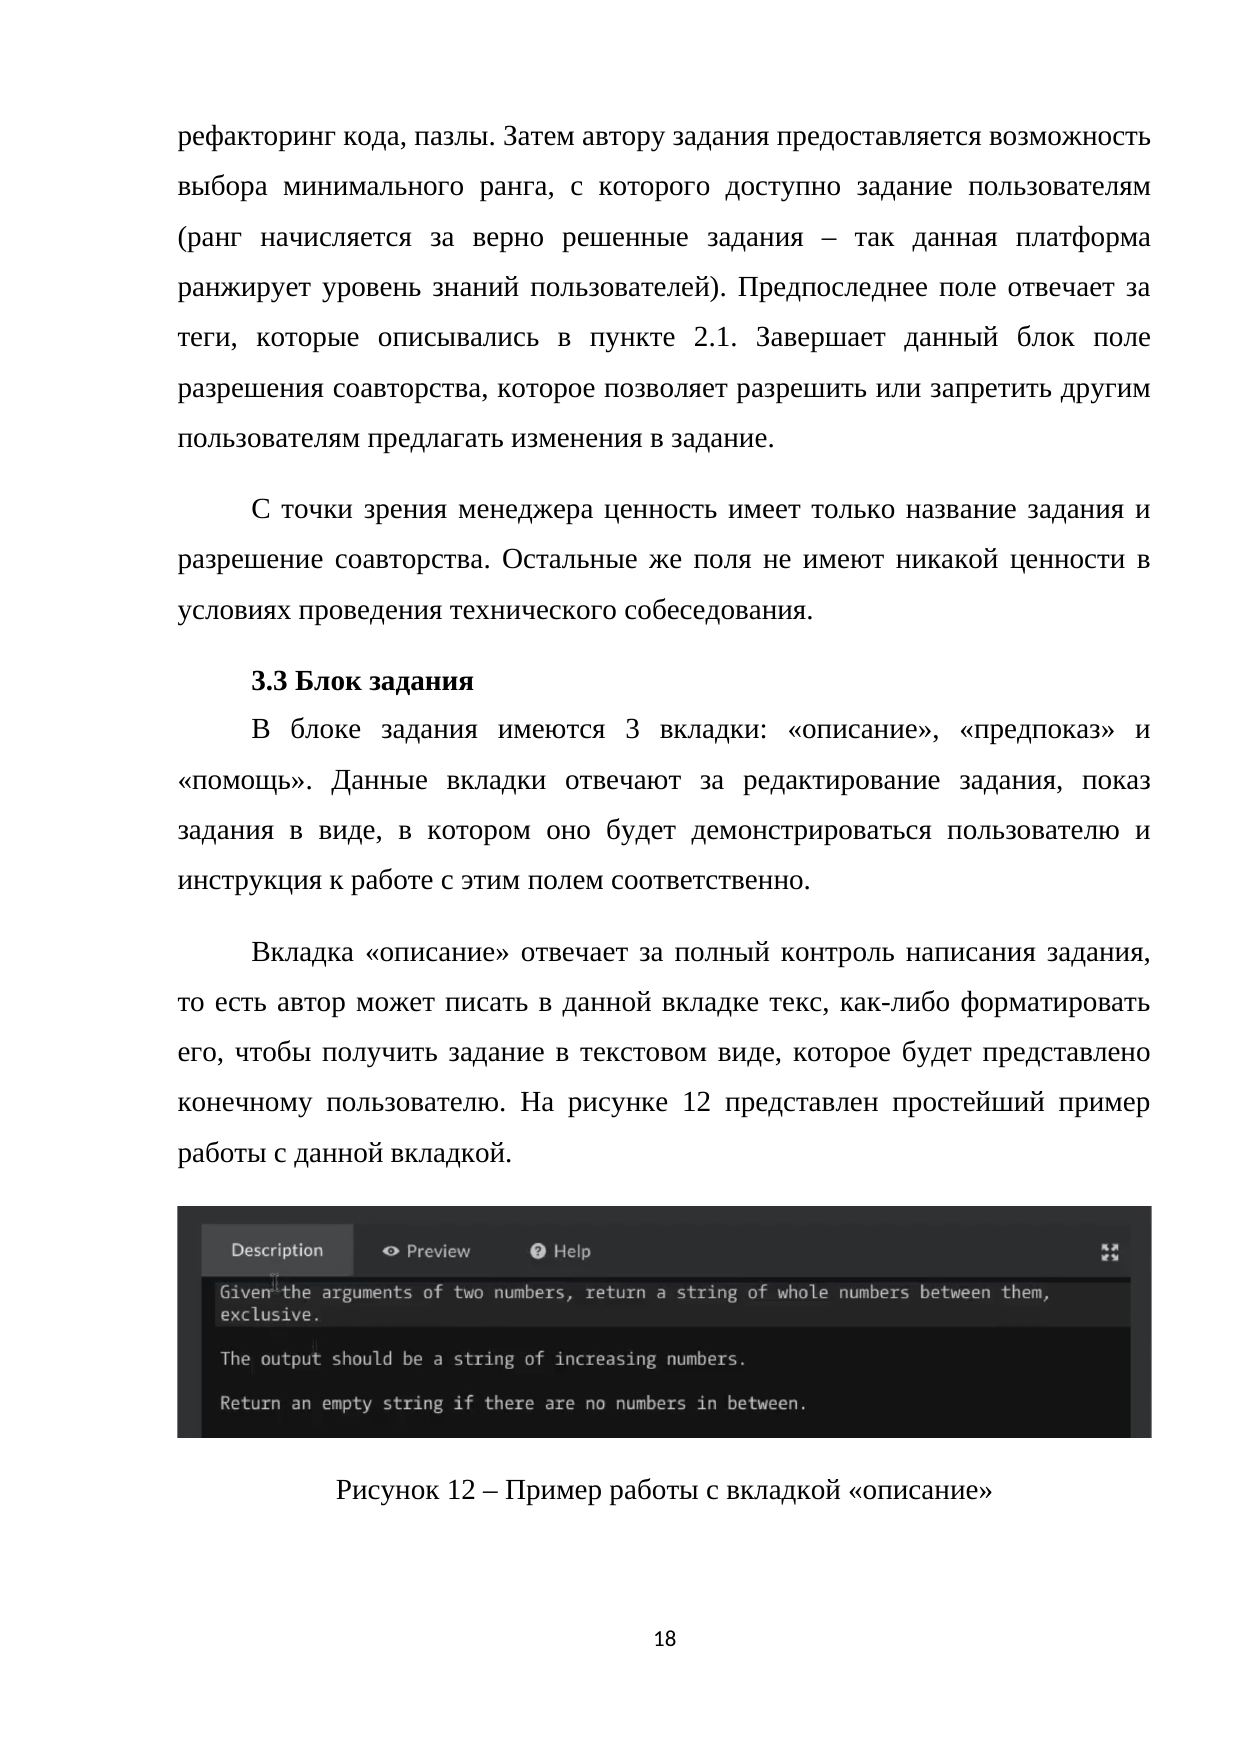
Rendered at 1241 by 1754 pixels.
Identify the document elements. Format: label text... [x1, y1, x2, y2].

subtitle 3.3 Блок задания [177, 663, 1152, 696]
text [177, 118, 1152, 453]
text С точки зрения менеджера ценность имеет только название задания и разрешение соавторства. Остальные же поля не имеют никакой ценности в условиях проведения технического собеседования. [177, 491, 1152, 625]
text Рисунок 12 – Пример работы с вкладкой «описание» [177, 1472, 1152, 1506]
text В блоке задания имеются 3 вкладки: «описание», «предпоказ» и «помощь». Данные вкладки отвечают за редактирование задания, показ задания в виде, в котором оно будет демонстрироваться пользователю и инструкция к работе с этим полем соответственно. [177, 712, 1152, 896]
text Вкладка «описание» отвечает за полный контроль написания задания, то есть автор может писать в данной вкладке текс, как-либо форматировать его, чтобы получить задание в текстовом виде, которое будет представлено конечному пользователю. На рисунке 12 представлен простейший пример работы с данной вкладкой. [177, 934, 1152, 1168]
picture [177, 1206, 1152, 1438]
